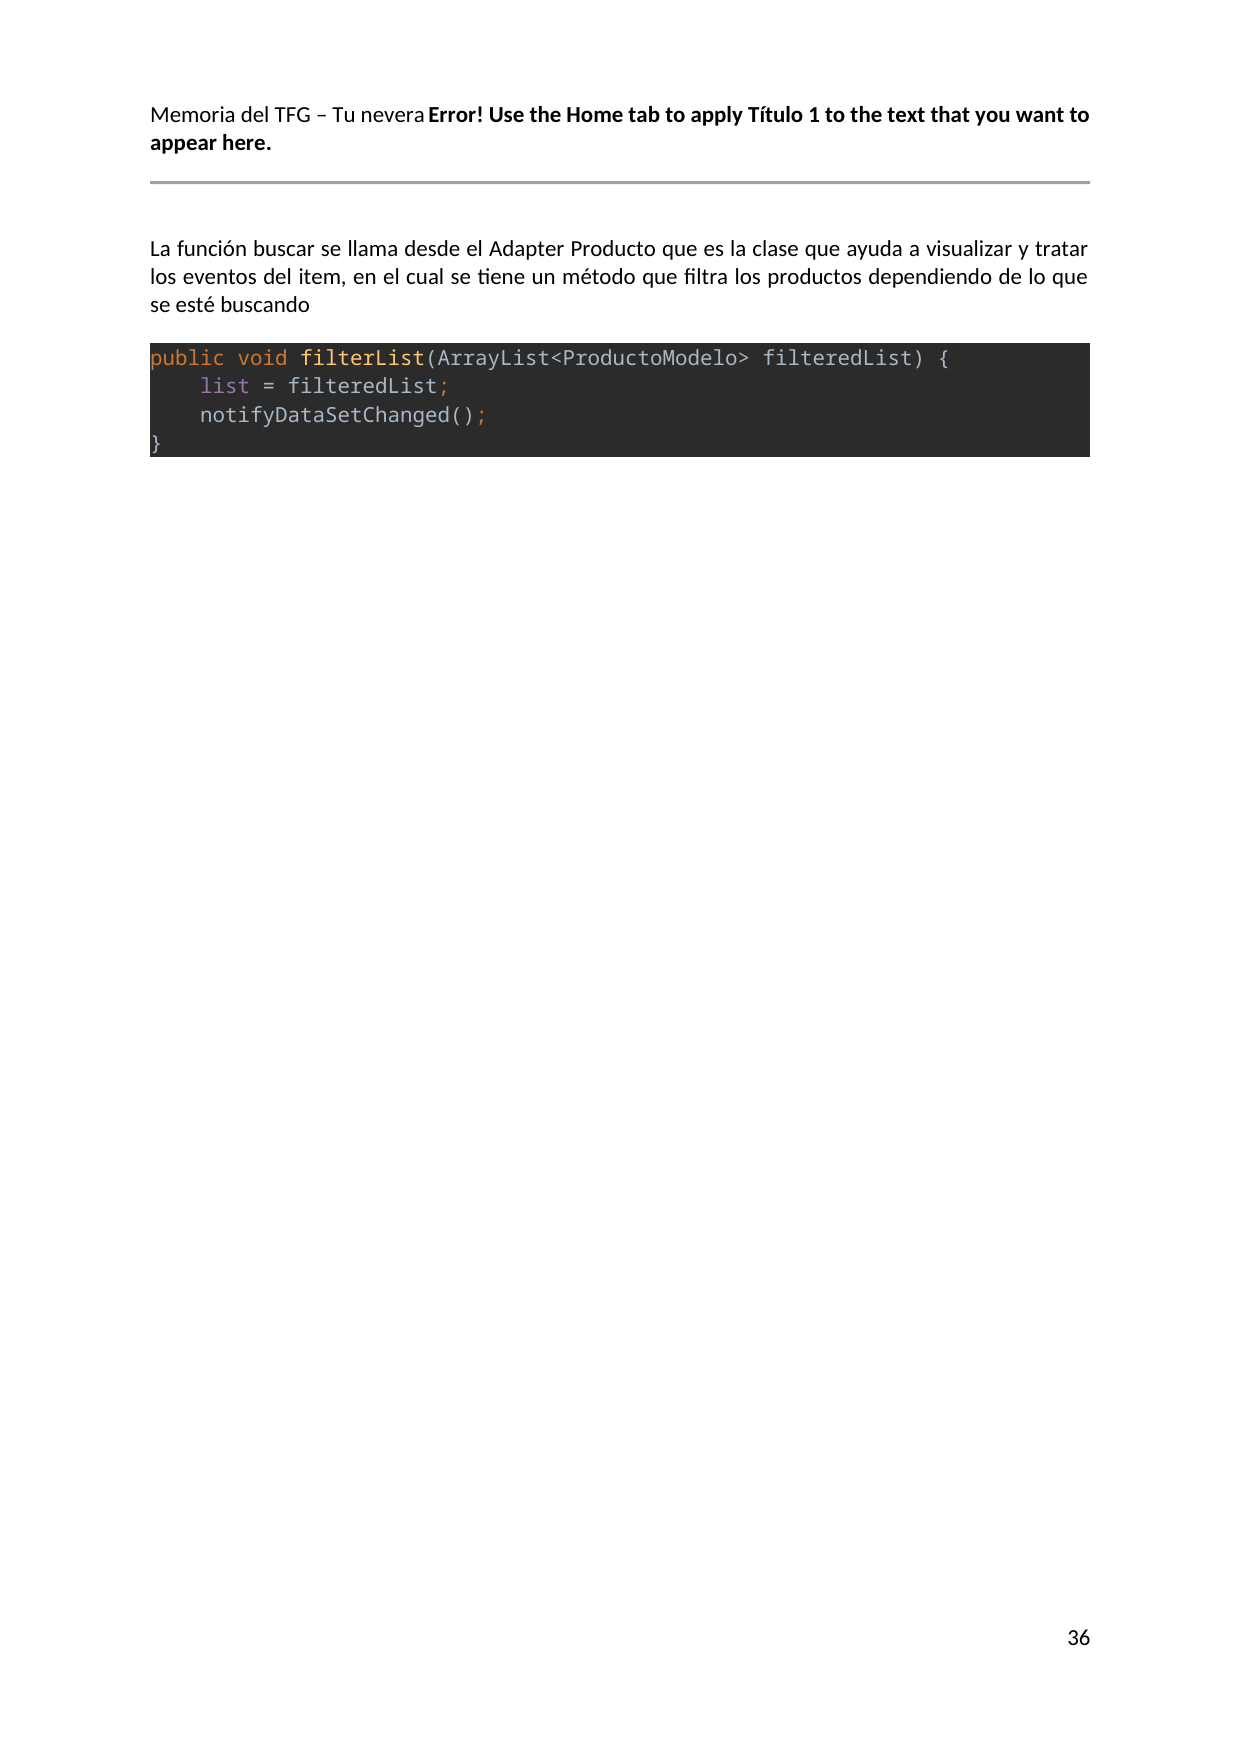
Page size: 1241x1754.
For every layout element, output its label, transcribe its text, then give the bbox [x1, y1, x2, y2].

text public void filterList(ArrayList<ProductoModelo> filteredList) { list = filteredList; notifyDataSetChanged(); } [150, 343, 1090, 457]
text La función buscar se llama desde el Adapter Producto que es la clase que ayuda a visualizar y tratar los eventos del item, en el cual se tiene un método que filtra los productos dependiendo de lo que se esté buscando [150, 234, 1090, 318]
